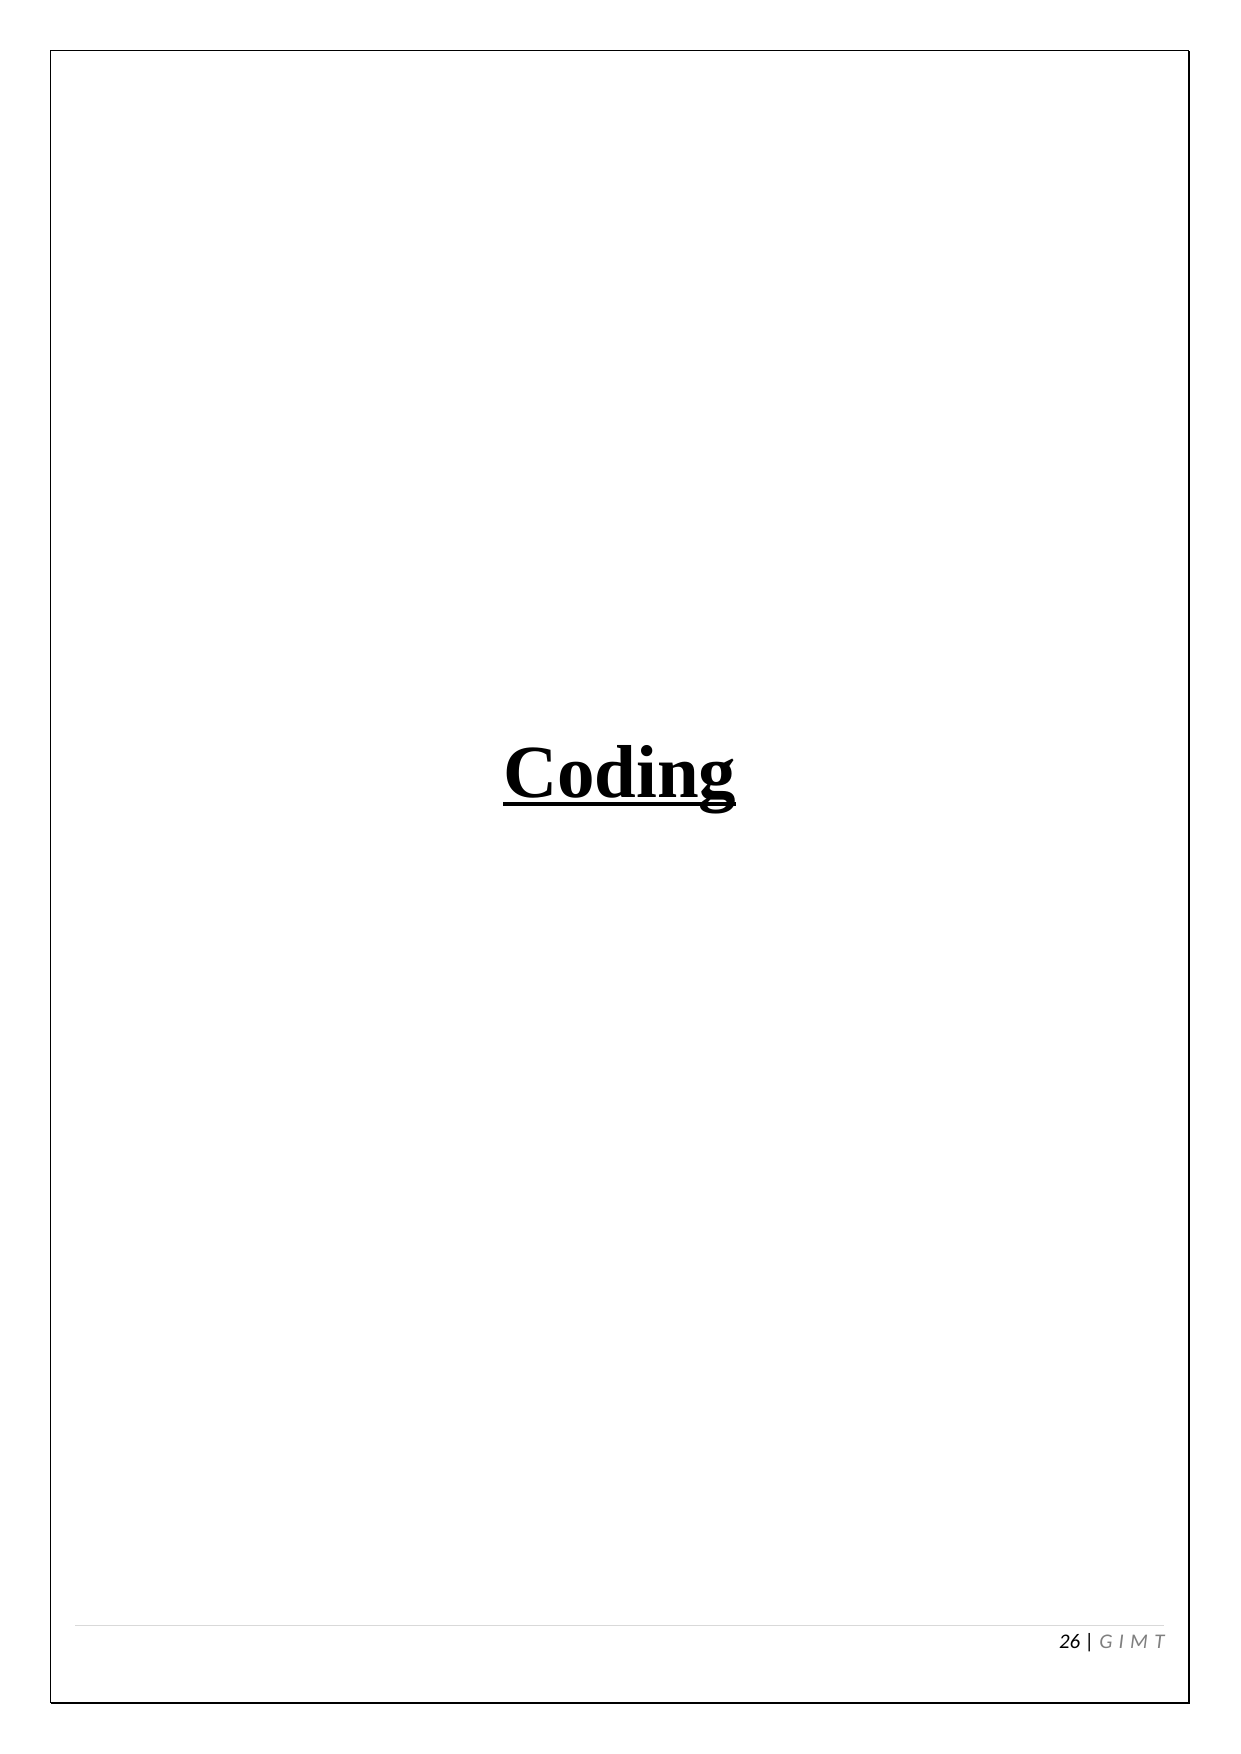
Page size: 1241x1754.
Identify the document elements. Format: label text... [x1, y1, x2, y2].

text Coding [75, 727, 1164, 814]
